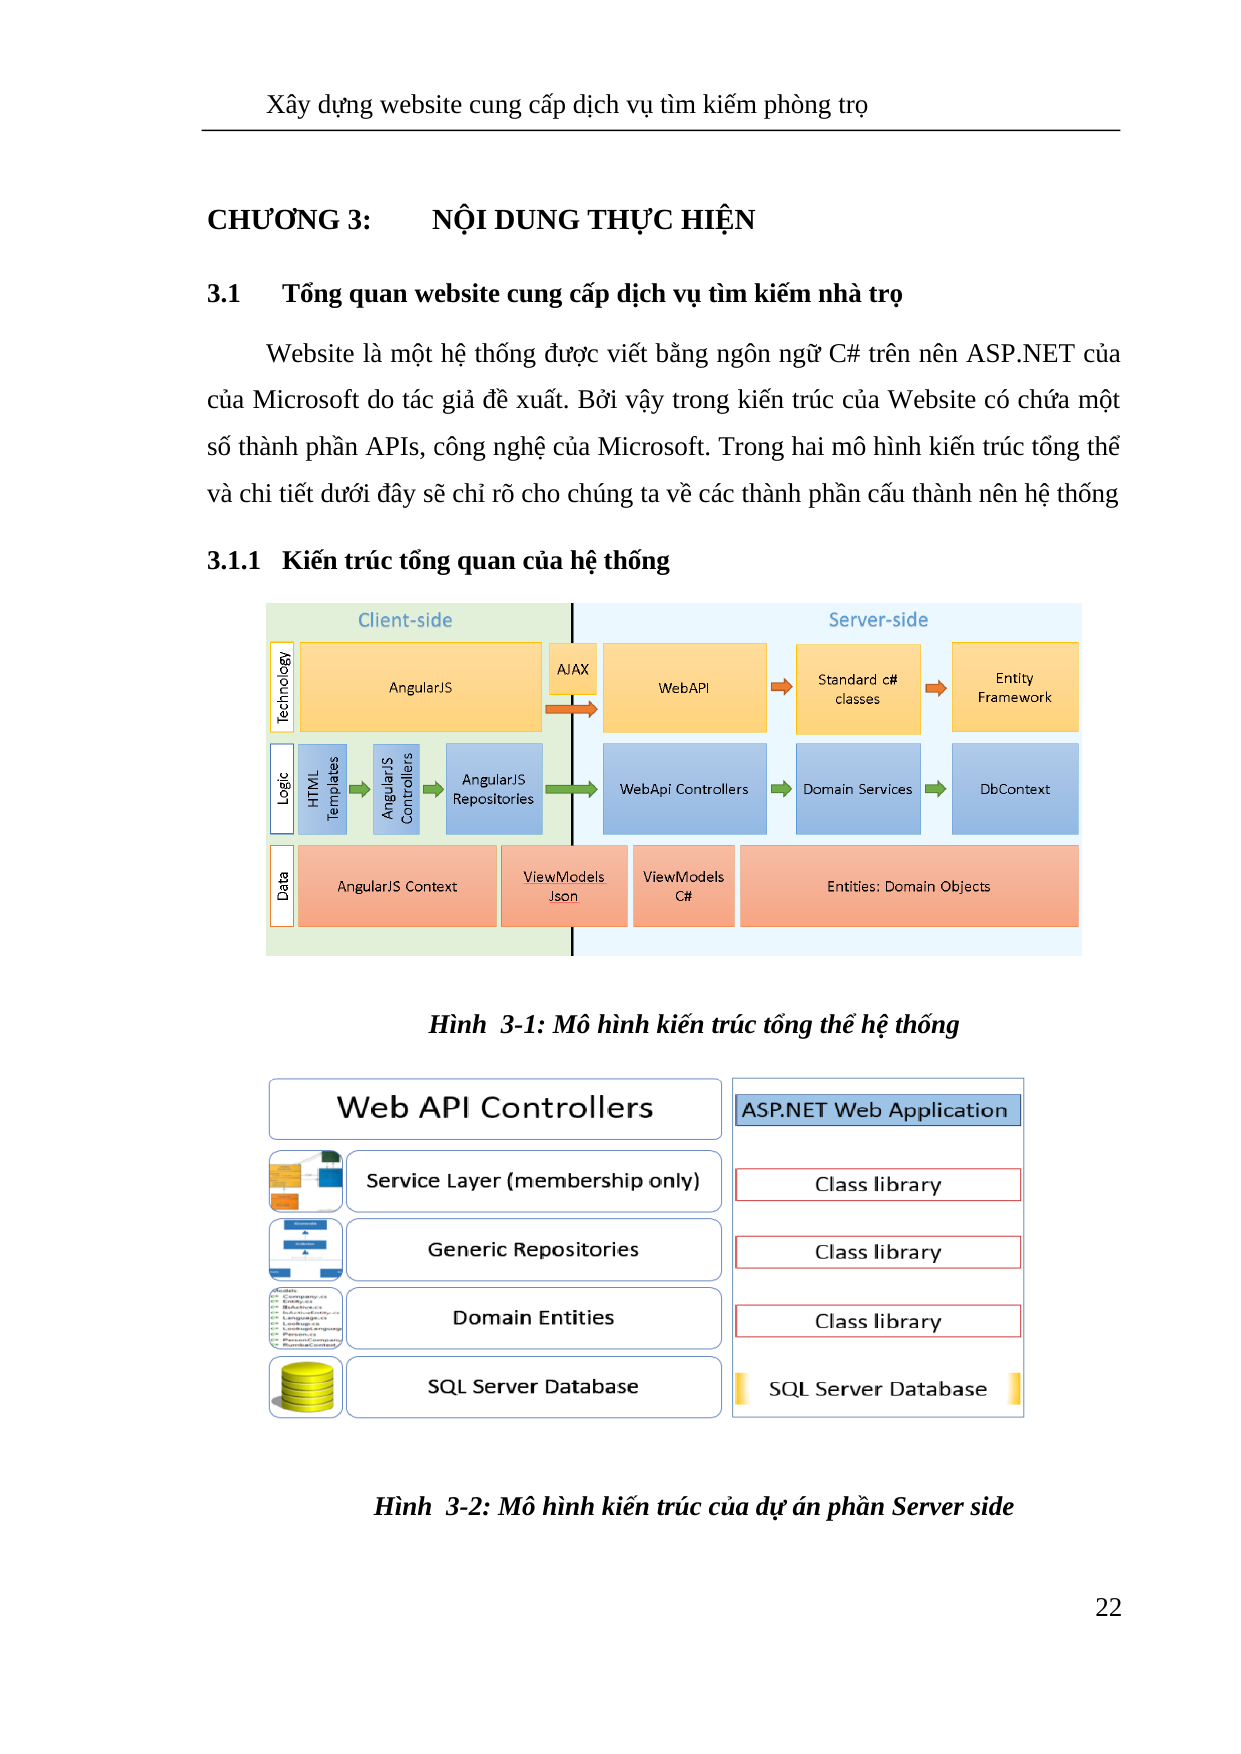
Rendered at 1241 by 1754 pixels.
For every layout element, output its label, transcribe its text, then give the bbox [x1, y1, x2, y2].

text Website là một hệ thống được viết bằng ngôn ngữ C# trên nên ASP.NET của của Microsoft do tác giả đề xuất. Bởi vậy trong kiến trúc của Website có chứa một số thành phần APIs, công nghệ của Microsoft. Trong hai mô hình kiến trúc tổng thể và chi tiết dưới đây sẽ chỉ rõ cho chúng ta về các thành phần cấu thành nên hệ thống [207, 337, 1122, 508]
text Kiến trúc tổng quan của hệ thống [207, 544, 1122, 575]
picture [265, 1067, 1037, 1437]
subtitle NỘI DUNG THỰC HIỆN [207, 202, 1122, 236]
text Tổng quan website cung cấp dịch vụ tìm kiếm nhà trọ [207, 277, 1122, 309]
picture [265, 603, 1083, 956]
